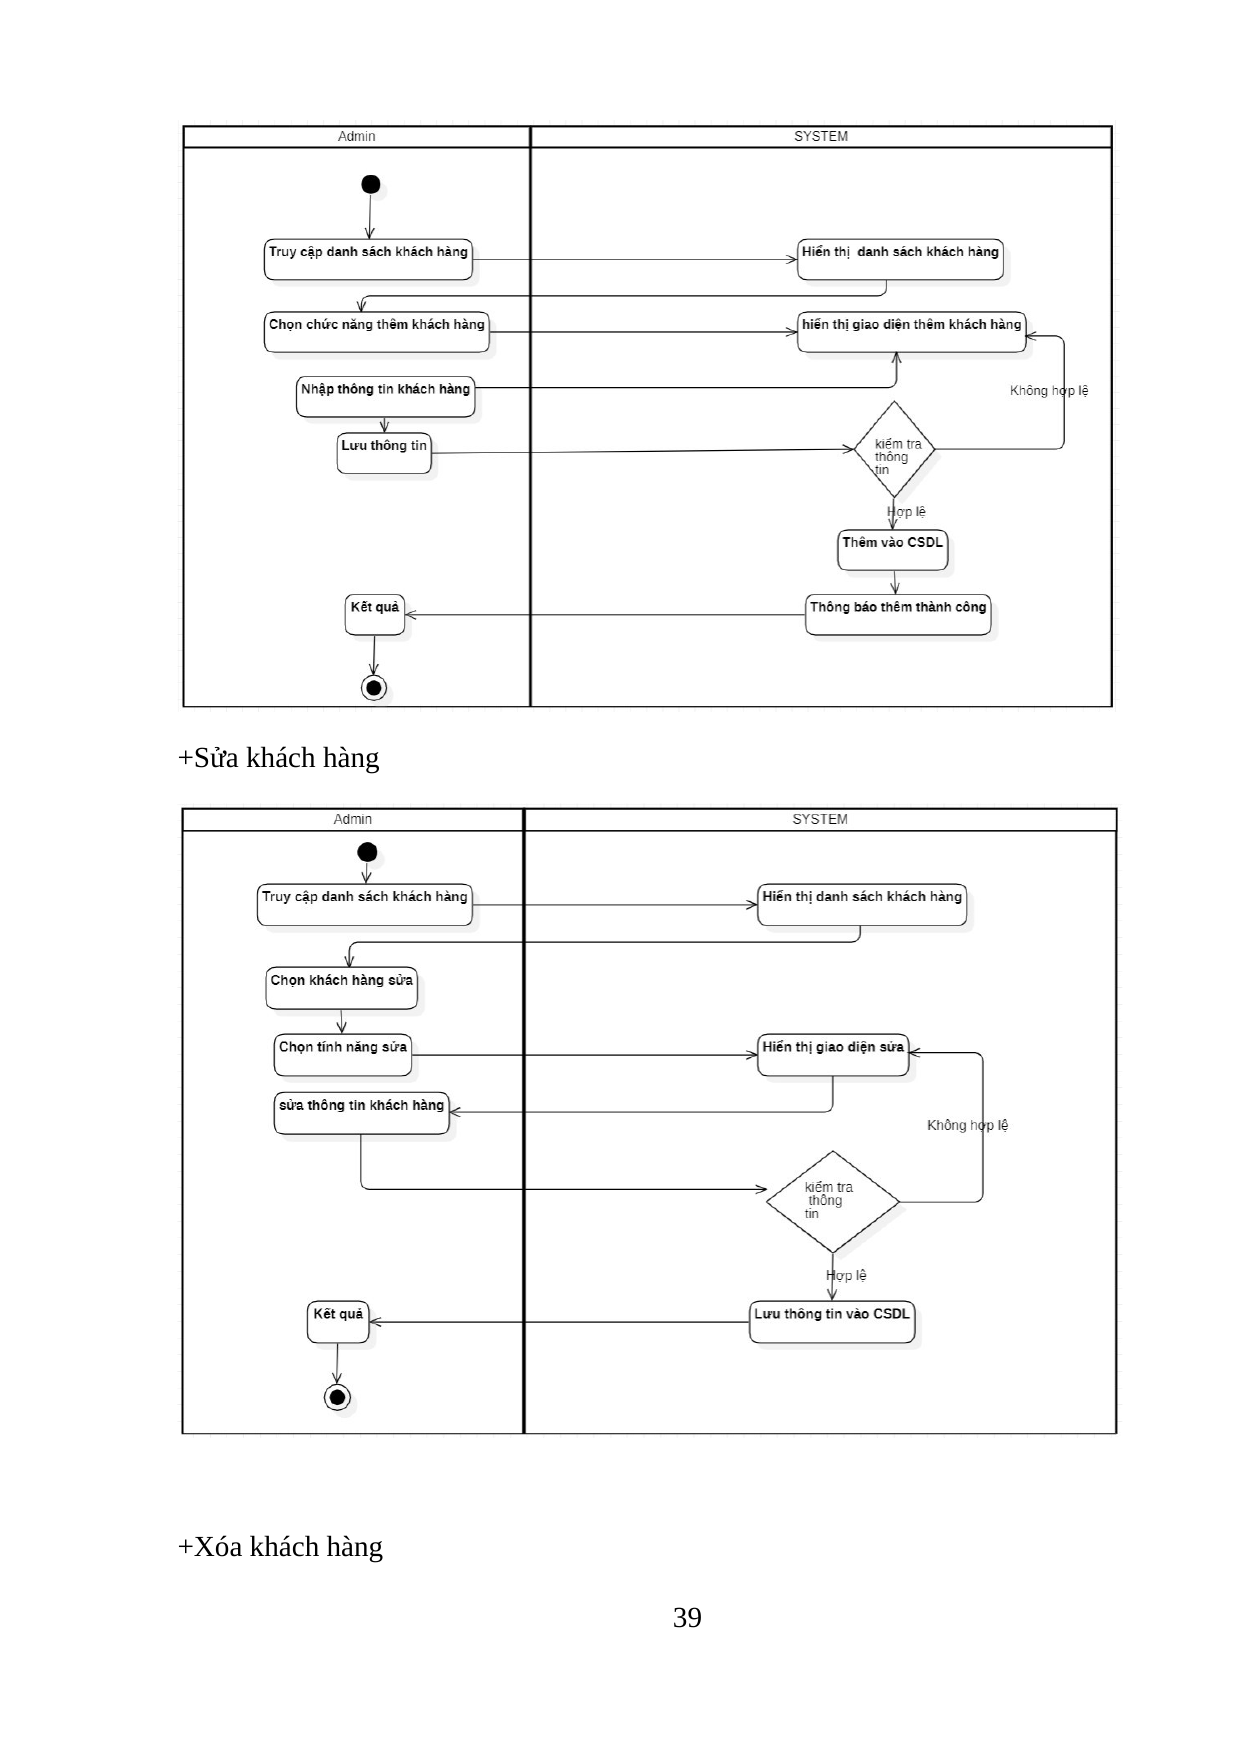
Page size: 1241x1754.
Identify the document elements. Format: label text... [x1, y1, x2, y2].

text +Sửa khách hàng [177, 741, 1122, 774]
text +Xóa khách hàng [177, 1529, 1122, 1563]
picture [177, 120, 1120, 712]
picture [177, 803, 1123, 1438]
